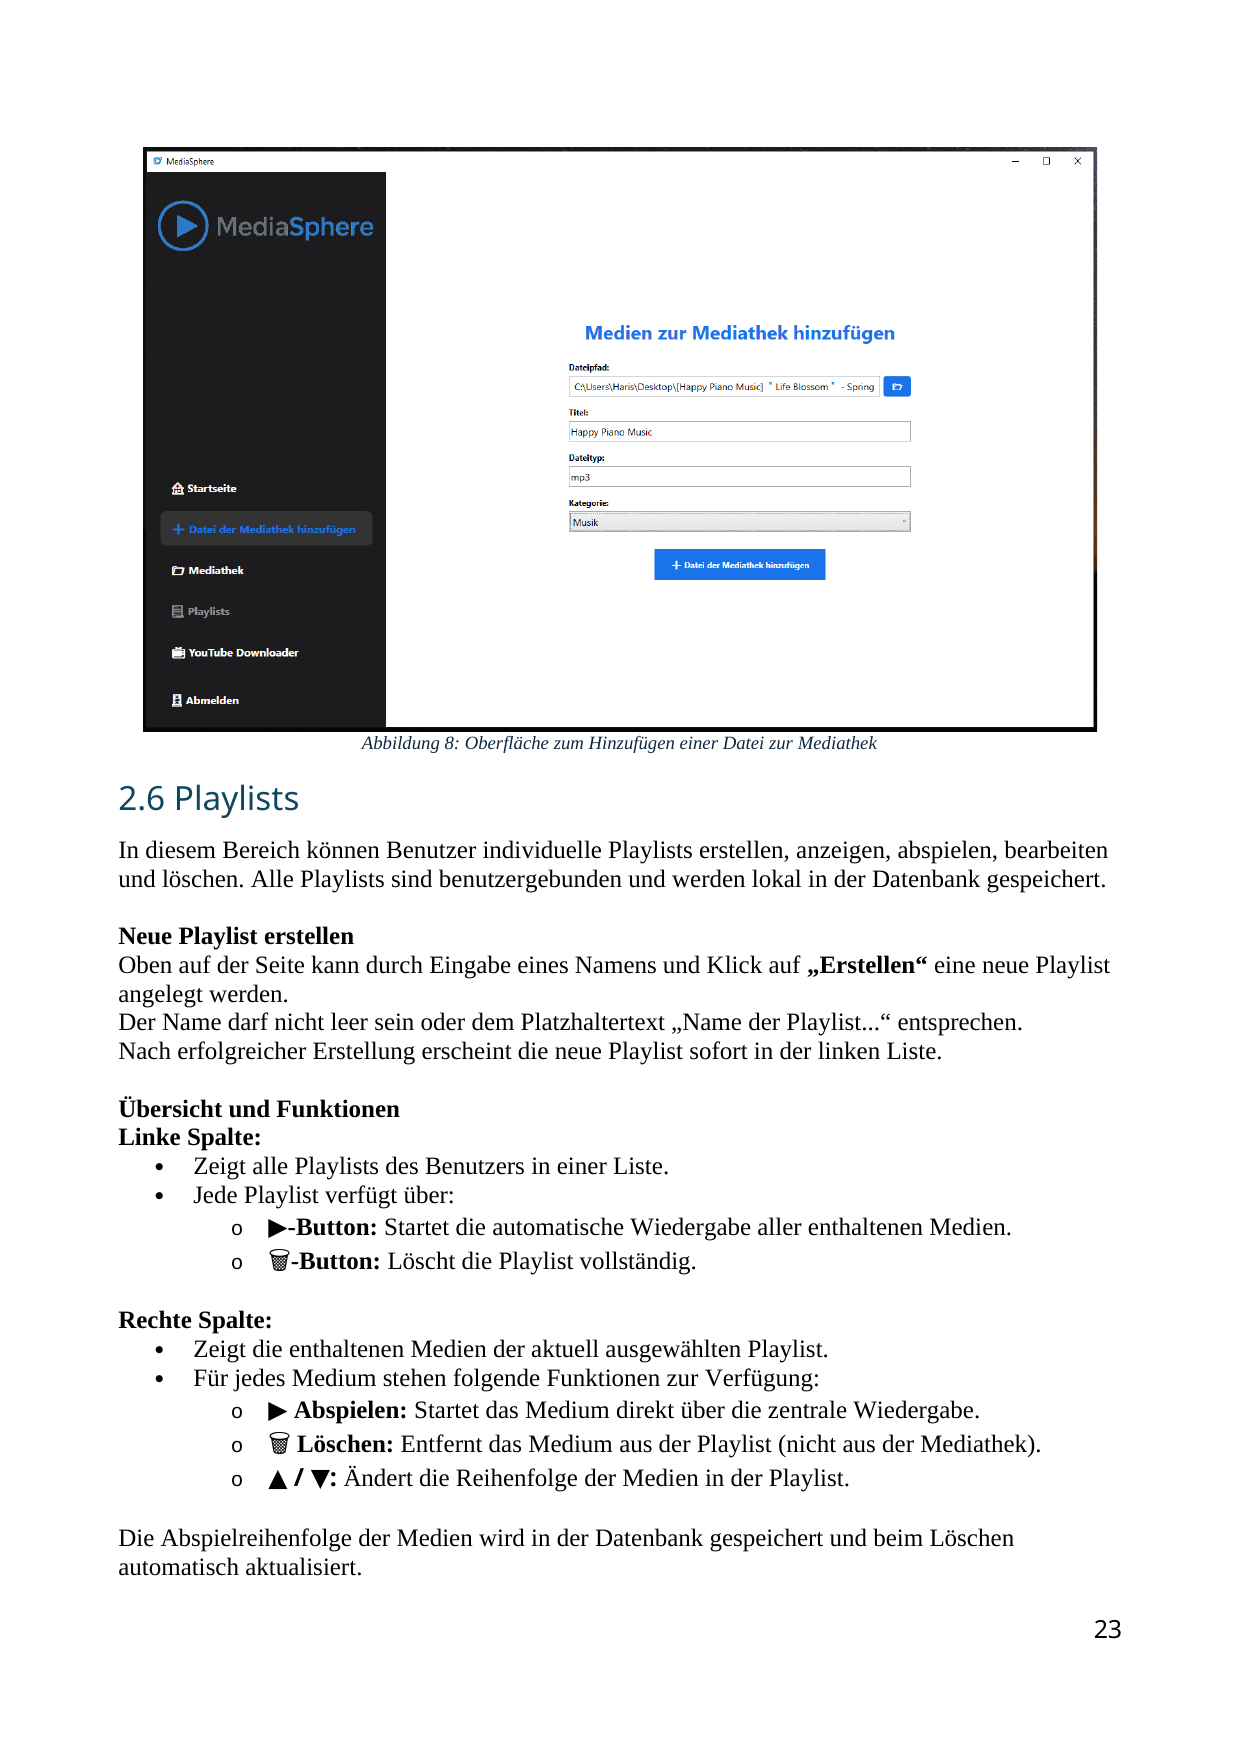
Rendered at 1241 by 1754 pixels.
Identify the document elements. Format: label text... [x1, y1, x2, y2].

text Die Abspielreihenfolge der Medien wird in der Datenbank gespeichert und beim Löschen automatisch aktualisiert. [118, 1523, 1122, 1580]
list ▶️ Abspielen: Startet das Medium direkt über die zentrale Wiedergabe. [231, 1392, 1122, 1426]
text Neue Playlist erstellen [118, 921, 1122, 950]
text Rechte Spalte: [118, 1306, 1122, 1334]
subtitle 2.6 Playlists [118, 774, 1122, 820]
text Linke Spalte: [118, 1122, 1122, 1151]
text Abbildung 8: Oberfläche zum Hinzufügen einer Datei zur Mediathek [118, 732, 1122, 754]
list Für jedes Medium stehen folgende Funktionen zur Verfügung: [156, 1363, 1122, 1392]
list 🗑️ Löschen: Entfernt das Medium aus der Playlist (nicht aus der Mediathek). [231, 1426, 1122, 1460]
list 🗑️-Button: Löscht die Playlist vollständig. [231, 1243, 1122, 1277]
text In diesem Bereich können Benutzer individuelle Playlists erstellen, anzeigen, abspielen, bearbeiten und löschen. Alle Playlists sind benutzergebunden und werden lokal in der Datenbank gespeichert. [118, 835, 1122, 892]
list Zeigt alle Playlists des Benutzers in einer Liste. [156, 1151, 1122, 1180]
list ▲ / ▼: Ändert die Reihenfolge der Medien in der Playlist. [231, 1460, 1122, 1494]
list ▶️-Button: Startet die automatische Wiedergabe aller enthaltenen Medien. [231, 1209, 1122, 1243]
list Zeigt die enthaltenen Medien der aktuell ausgewählten Playlist. [156, 1334, 1122, 1363]
list Jede Playlist verfügt über: [156, 1180, 1122, 1209]
text Übersicht und Funktionen [118, 1094, 1122, 1122]
text Oben auf der Seite kann durch Eingabe eines Namens und Klick auf „Erstellen“ eine neue Playlist angelegt werden. Der Name darf nicht leer sein oder dem Platzhaltertext „Name der Playlist...“ entsprechen. Nach erfolgreicher Erstellung erscheint die neue Playlist sofort in der linken Liste. [118, 950, 1122, 1065]
picture [143, 147, 1098, 732]
